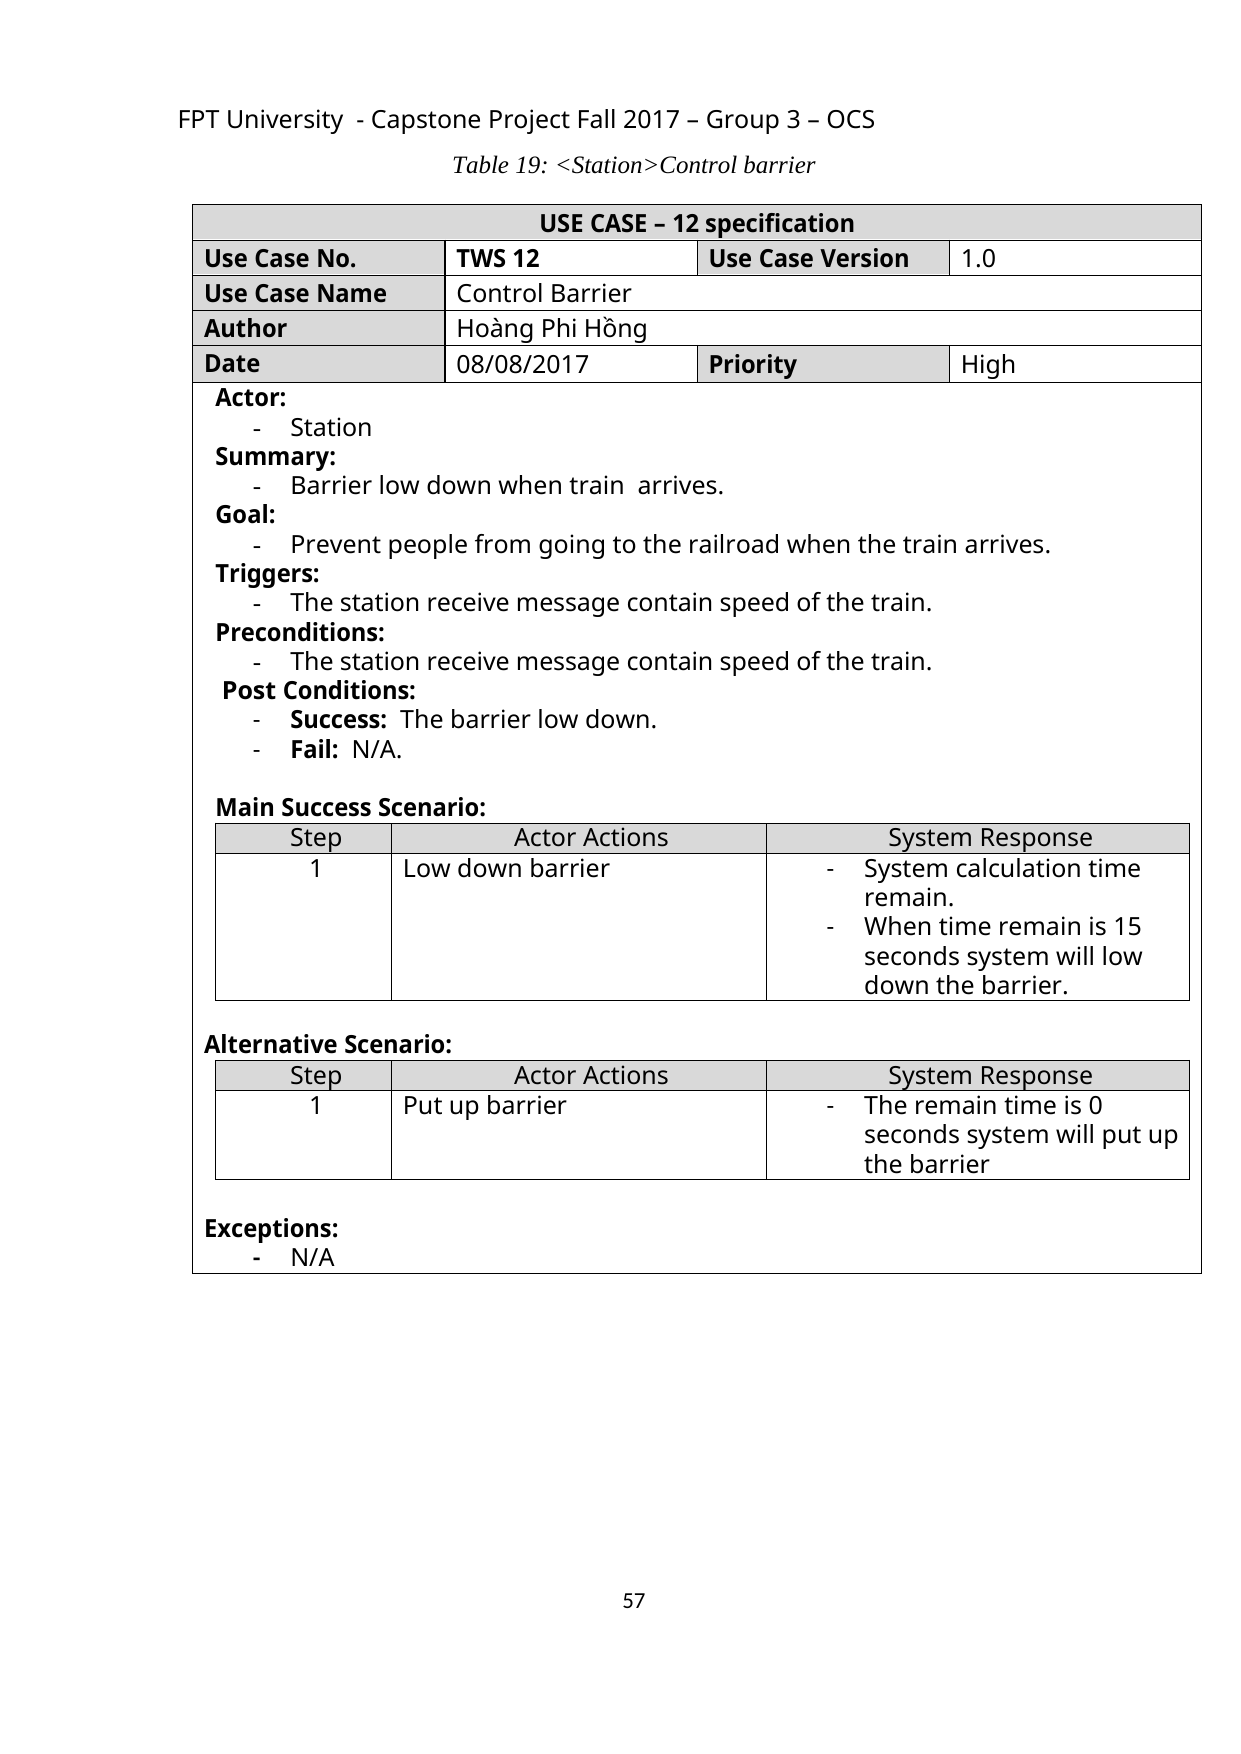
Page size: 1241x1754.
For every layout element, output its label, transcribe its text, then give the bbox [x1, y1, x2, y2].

table_cell 1.0 [950, 241, 1201, 274]
table_cell Author [193, 311, 444, 345]
table_cell Control Barrier [446, 276, 1201, 310]
table_cell Use Case No. [193, 241, 444, 274]
table_header USE CASE – 12 specification [193, 205, 1201, 239]
table_cell 08/08/2017 [446, 346, 697, 382]
table_cell Use Case Name [193, 276, 444, 310]
table_cell Use Case Version [698, 241, 949, 274]
table_cell Hoàng Phi Hồng [446, 311, 1201, 345]
text Table 19: <Station>Control barrier [177, 150, 1090, 179]
table_cell TWS 12 [446, 241, 697, 274]
table_cell Priority [698, 346, 949, 382]
table_cell High [950, 346, 1201, 382]
table_cell Actor: Station Summary: Barrier low down when train arrives. Goal: Prevent people from going to the railroad when the train arrives. Triggers: The station receive message contain speed of the train. Preconditions: The station receive message contain speed of the train. Post Conditions: Success: The barrier low down. Fail: N/A. Main Success Scenario: Alternative Scenario: Exceptions: N/A [193, 383, 1201, 1273]
table_cell Date [193, 346, 444, 382]
